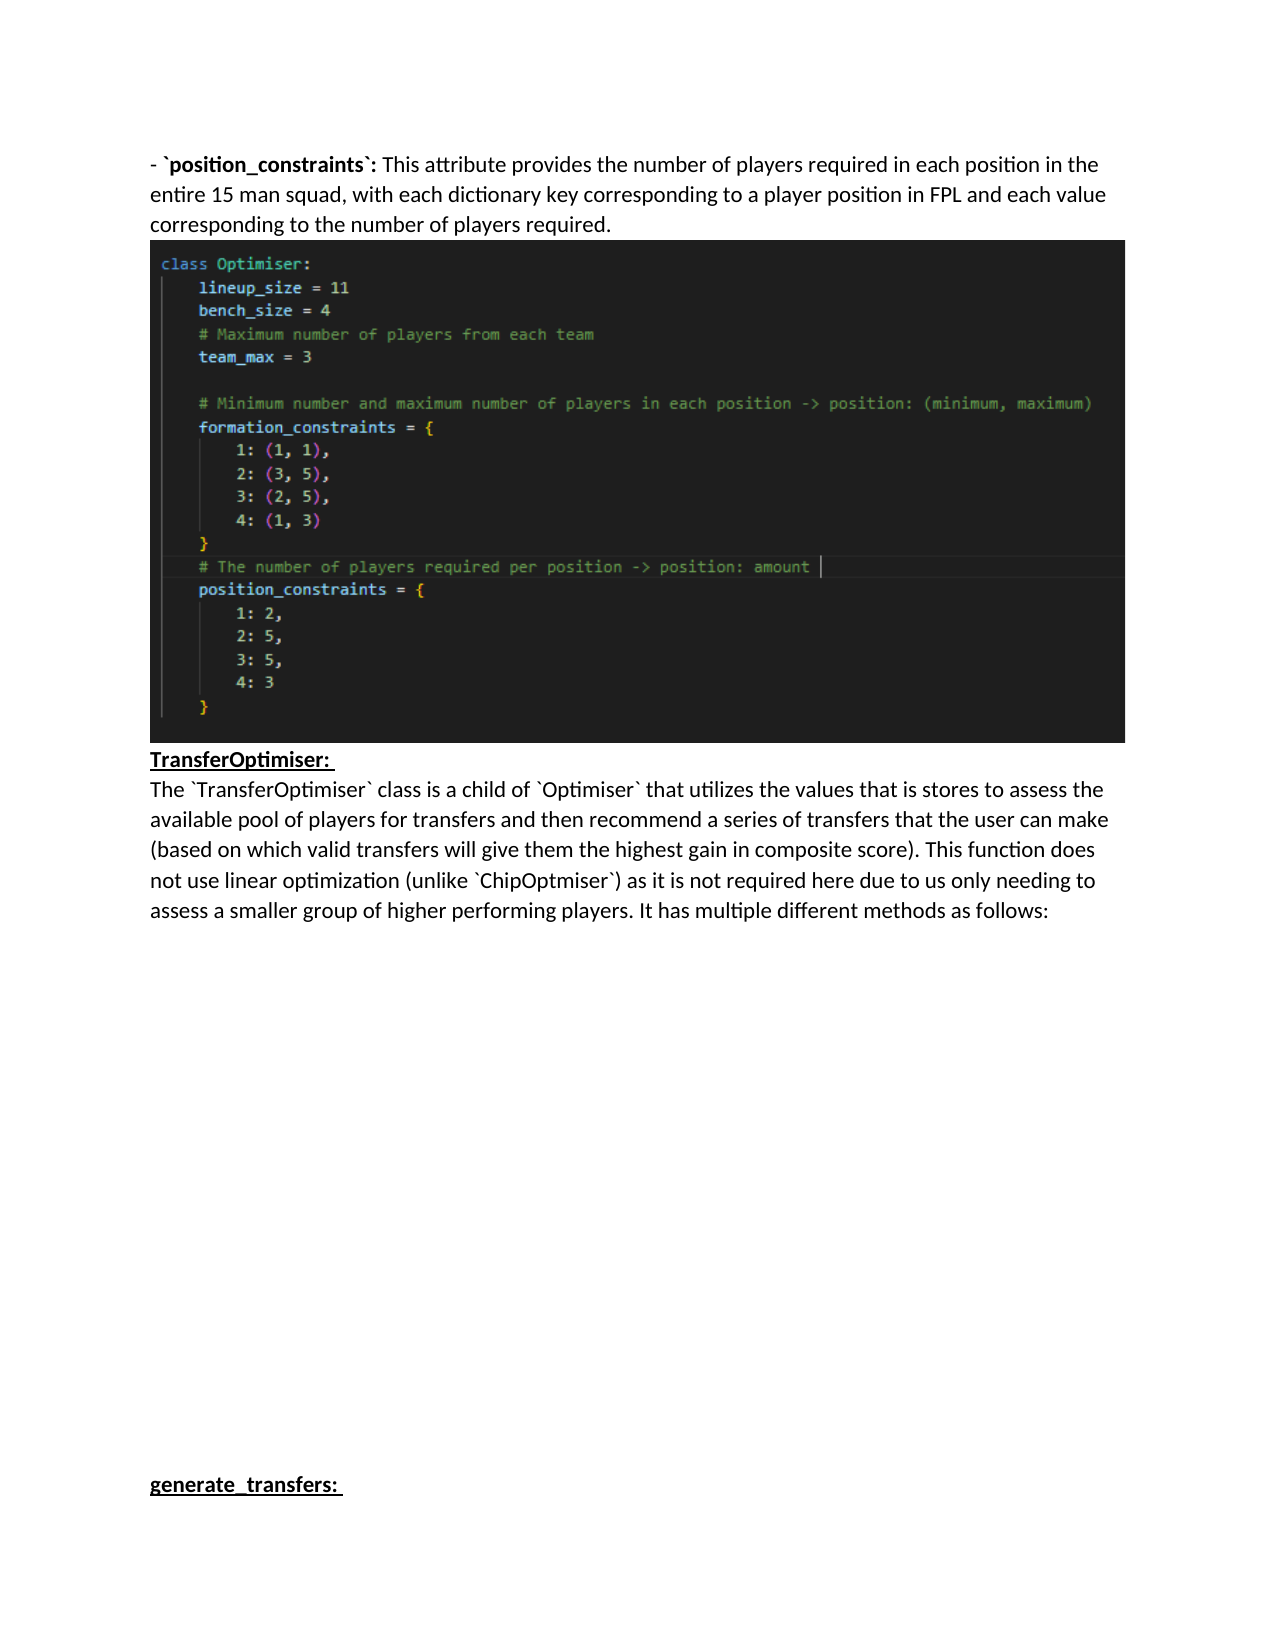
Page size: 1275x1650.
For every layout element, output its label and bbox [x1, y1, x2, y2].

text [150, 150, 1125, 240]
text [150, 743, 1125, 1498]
picture [150, 240, 1125, 743]
